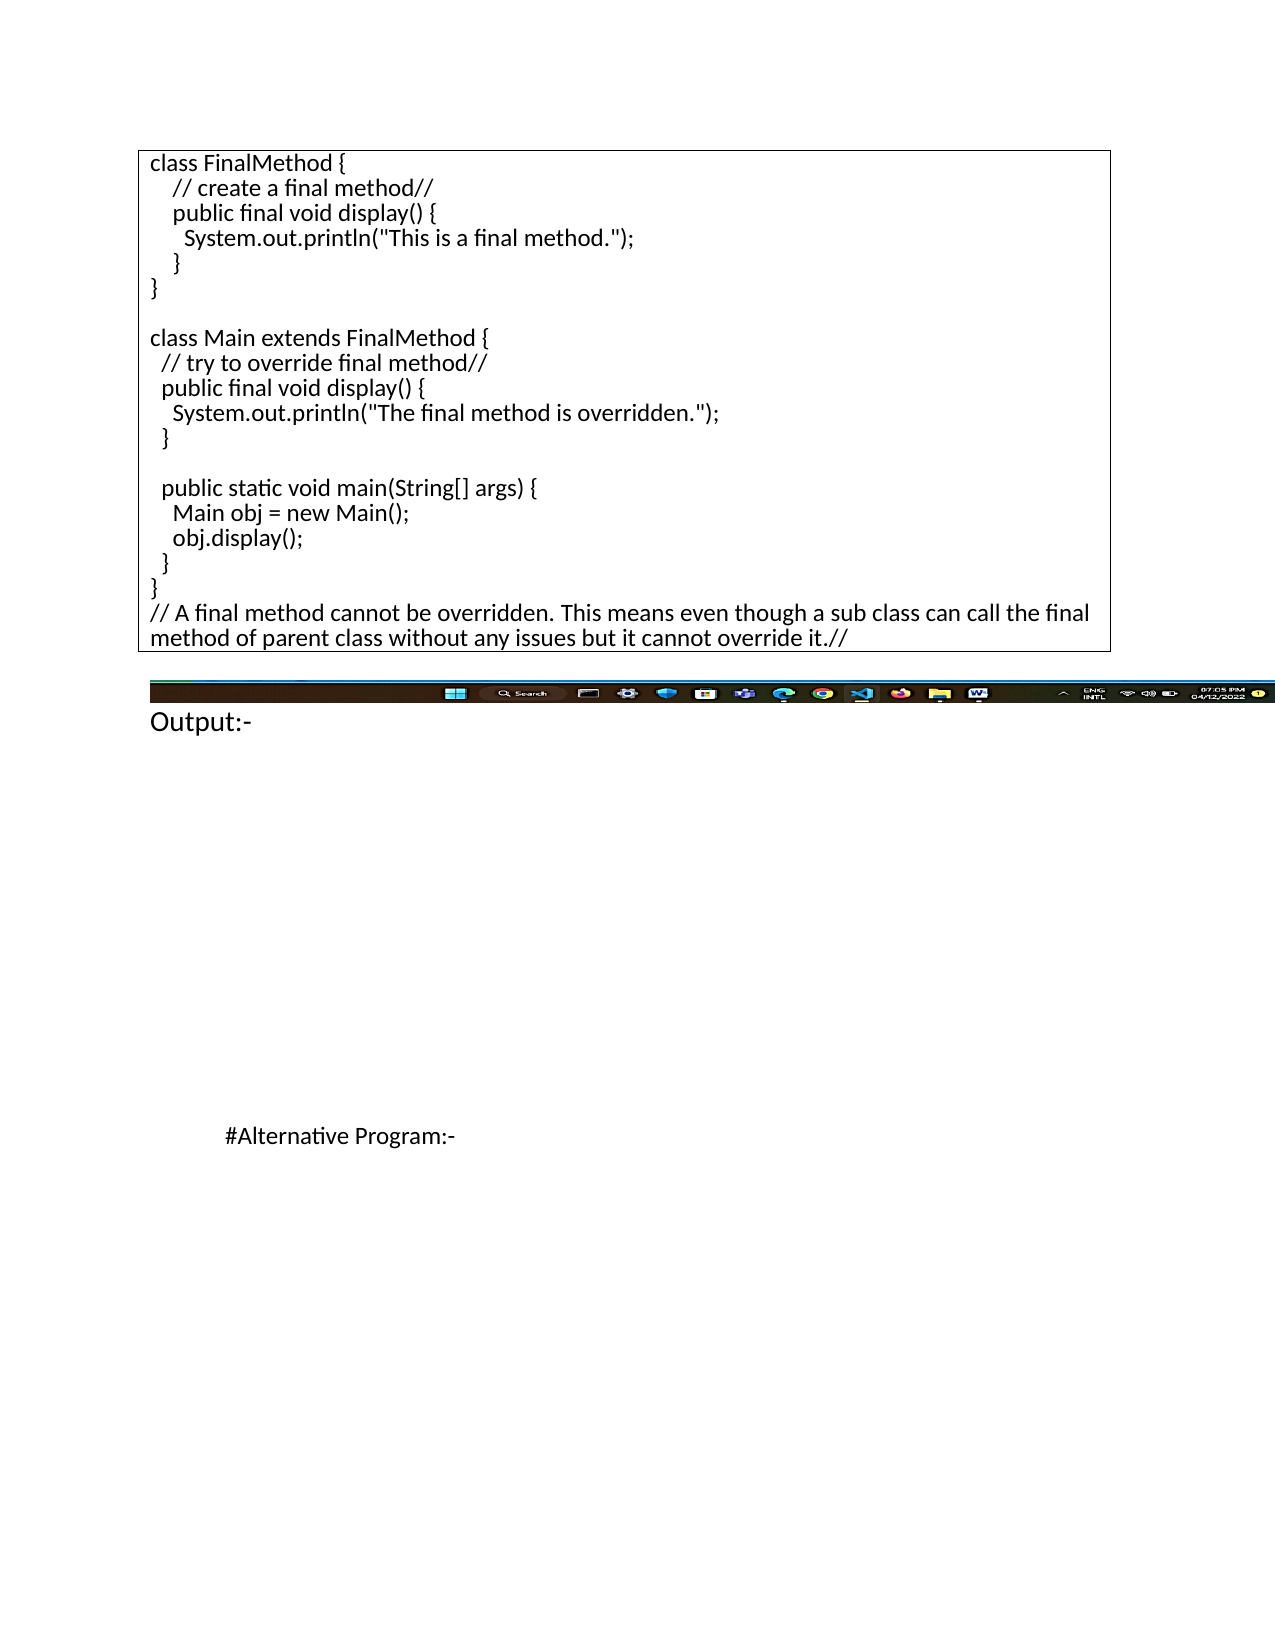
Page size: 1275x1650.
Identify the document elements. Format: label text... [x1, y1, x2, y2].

text #Alternative Program:- [225, 1121, 1125, 1150]
table_header class FinalMethod { // create a final method// public final void display() { System.out.println("This is a final method."); } } class Main extends FinalMethod { // try to override final method// public final void display() { System.out.println("The final method is overridden."); } public static void main(String[] args) { Main obj = new Main(); obj.display(); } } // A final method cannot be overridden. This means even though a sub class can call the final method of parent class without any issues but it cannot override it.// [139, 151, 1110, 651]
text Output:- [150, 703, 1125, 738]
